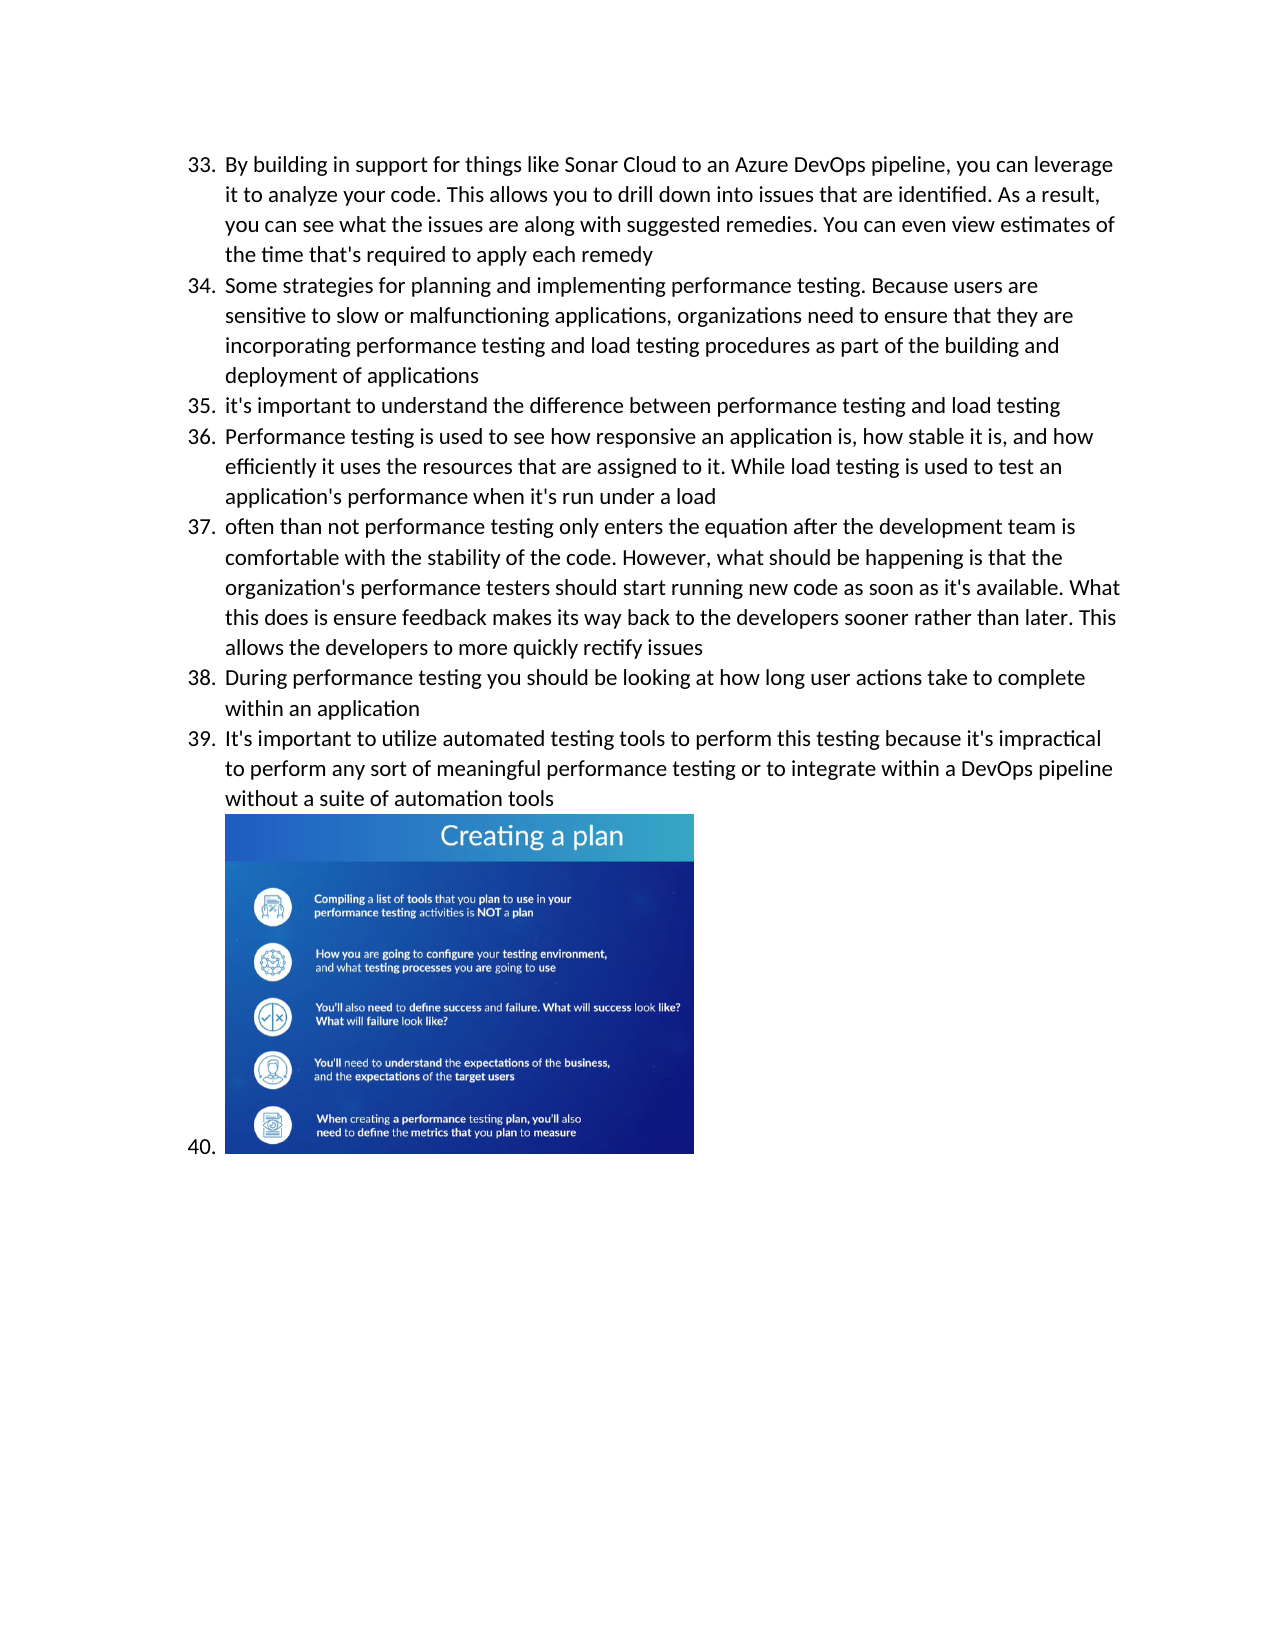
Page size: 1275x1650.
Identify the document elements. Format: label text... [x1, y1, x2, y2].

list it's important to understand the difference between performance testing and load testing [187, 392, 1125, 420]
list During performance testing you should be looking at how long user actions take to complete within an application [187, 663, 1125, 722]
picture [225, 814, 694, 1154]
list It's important to utilize automated testing tools to perform this testing because it's impractical to perform any sort of meaningful performance testing or to integrate within a DevOps pipeline without a suite of automation tools [187, 724, 1125, 812]
list often than not performance testing only enters the equation after the development team is comfortable with the stability of the code. However, what should be happening is that the organization's performance testers should start running new code as soon as it's available. What this does is ensure feedback makes its way back to the developers sooner rather than later. This allows the developers to more quickly rectify issues [187, 512, 1125, 661]
list Performance testing is used to see how responsive an application is, how stable it is, and how efficiently it uses the resources that are assigned to it. While load testing is used to test an application's performance when it's run under a load [187, 422, 1125, 510]
list By building in support for things like Sonar Cloud to an Azure DevOps pipeline, you can leverage it to analyze your code. This allows you to drill down into issues that are identified. As a result, you can see what the issues are along with suggested remedies. You can even view estimates of the time that's required to apply each remedy [187, 150, 1125, 269]
list Some strategies for planning and implementing performance testing. Because users are sensitive to slow or malfunctioning applications, organizations need to ensure that they are incorporating performance testing and load testing procedures as part of the building and deployment of applications [187, 271, 1125, 389]
